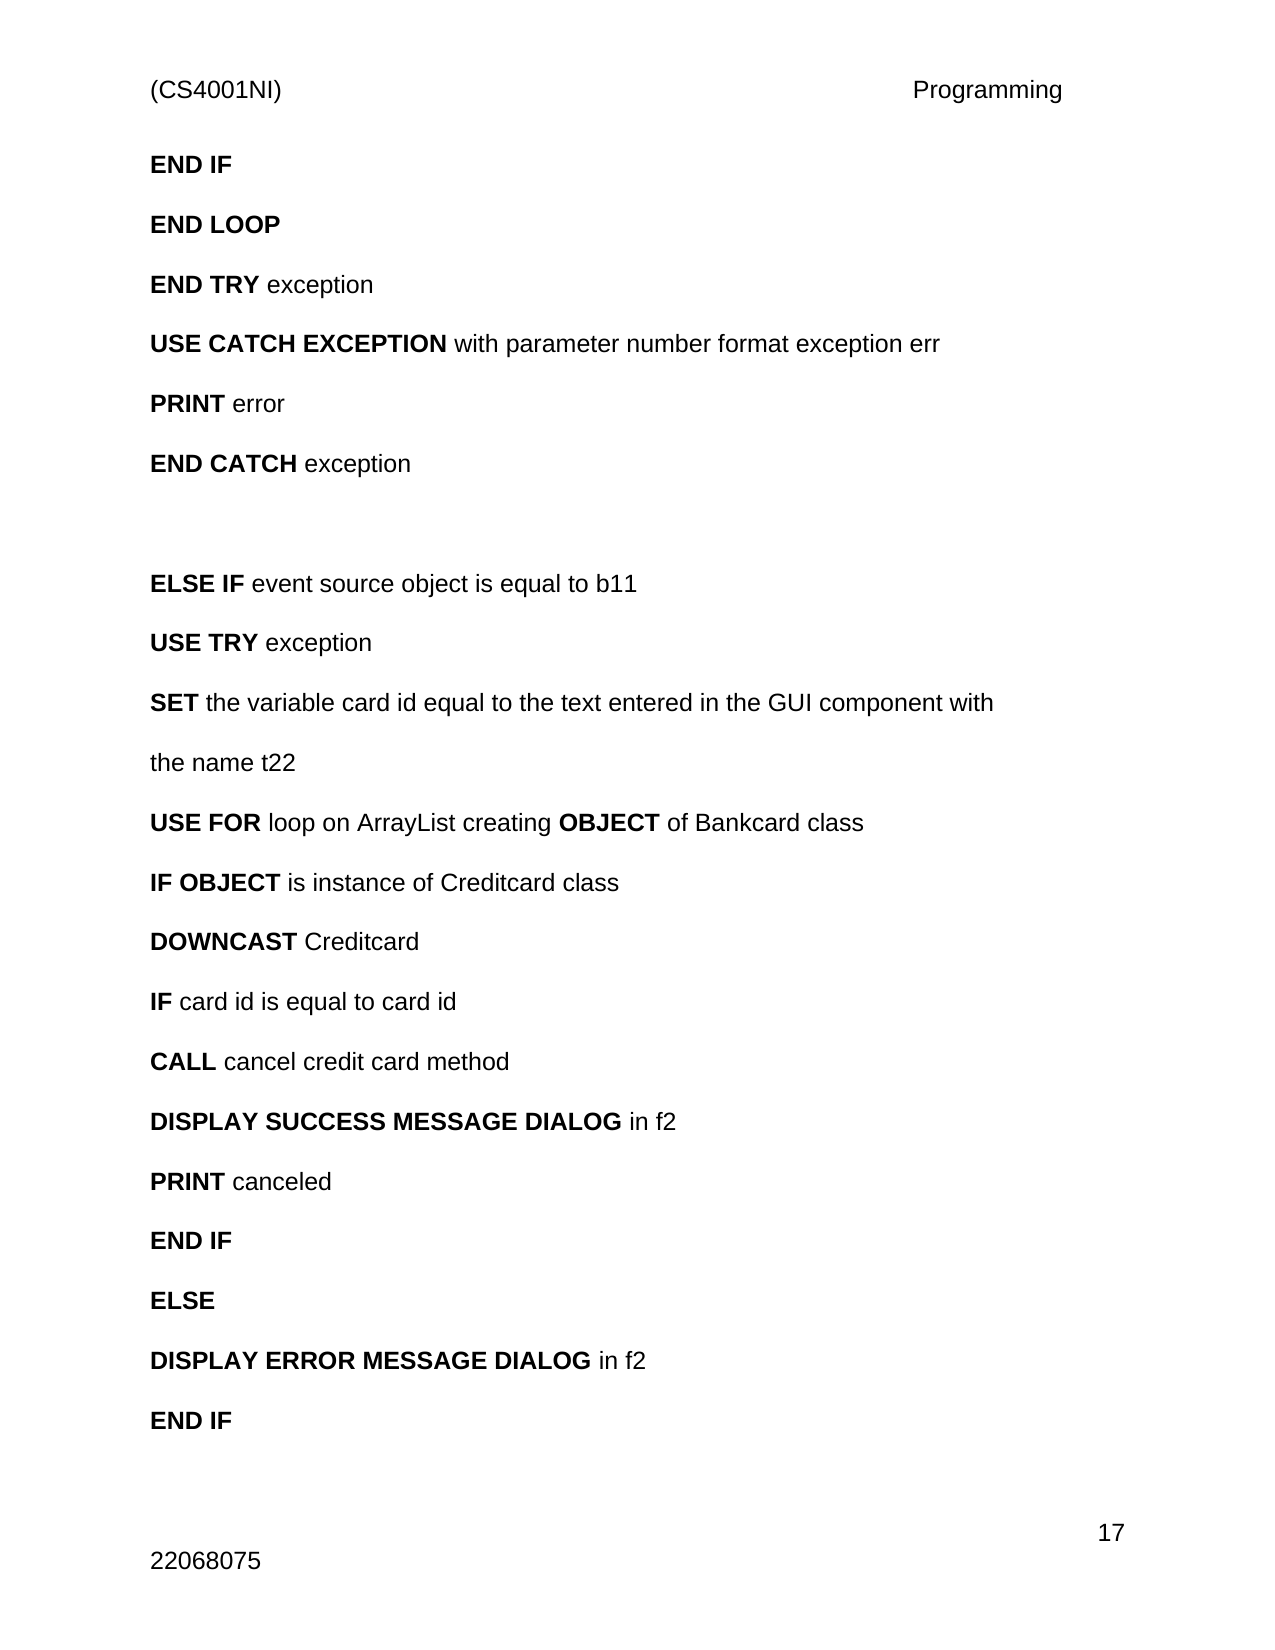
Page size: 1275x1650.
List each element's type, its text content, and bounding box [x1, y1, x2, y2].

text USE TRY exception [150, 628, 1125, 657]
text USE CATCH EXCEPTION with parameter number format exception err [150, 329, 1125, 358]
text END LOOP [150, 210, 1125, 238]
text USE FOR loop on ArrayList creating OBJECT of Bankcard class [150, 808, 1125, 836]
text the name t22 [150, 748, 1125, 777]
text END TRY exception [150, 269, 1125, 298]
text END IF [150, 1226, 1125, 1255]
text DISPLAY SUCCESS MESSAGE DIALOG in f2 [150, 1107, 1125, 1135]
text ELSE [150, 1286, 1125, 1315]
text DISPLAY ERROR MESSAGE DIALOG in f2 [150, 1346, 1125, 1374]
text END IF [150, 150, 1125, 179]
text CALL cancel credit card method [150, 1047, 1125, 1076]
text IF OBJECT is instance of Creditcard class [150, 867, 1125, 896]
text IF card id is equal to card id [150, 987, 1125, 1016]
text SET the variable card id equal to the text entered in the GUI component with [150, 688, 1125, 717]
text PRINT error [150, 389, 1125, 418]
text DOWNCAST Creditcard [150, 927, 1125, 956]
text PRINT canceled [150, 1166, 1125, 1195]
text END CATCH exception [150, 449, 1125, 478]
text ELSE IF event source object is equal to b11 [150, 568, 1125, 597]
text END IF [150, 1406, 1125, 1434]
